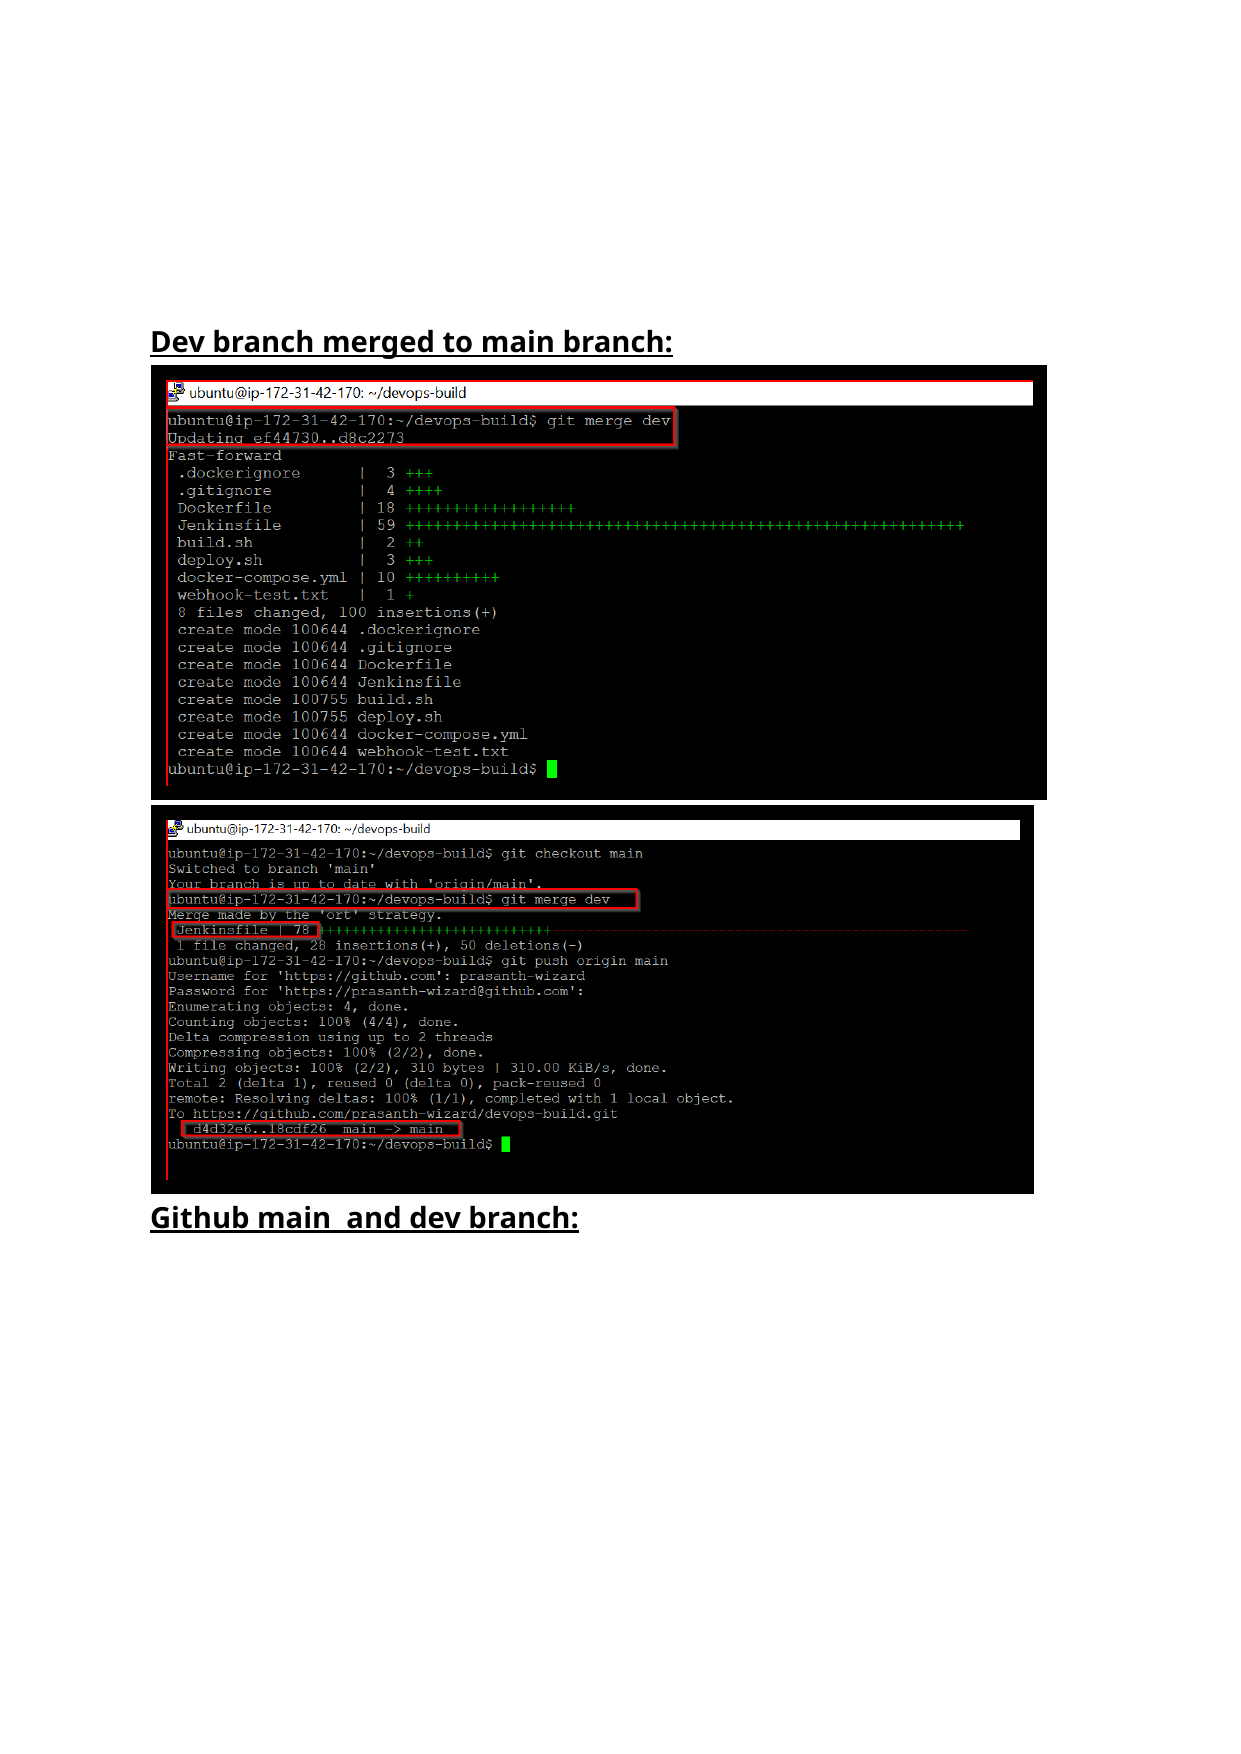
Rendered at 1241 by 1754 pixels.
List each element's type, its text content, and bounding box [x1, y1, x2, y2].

picture [166, 820, 1020, 1180]
picture [166, 380, 1033, 786]
text Github main and dev branch: [150, 1197, 1090, 1237]
text Dev branch merged to main branch: [150, 321, 1090, 361]
